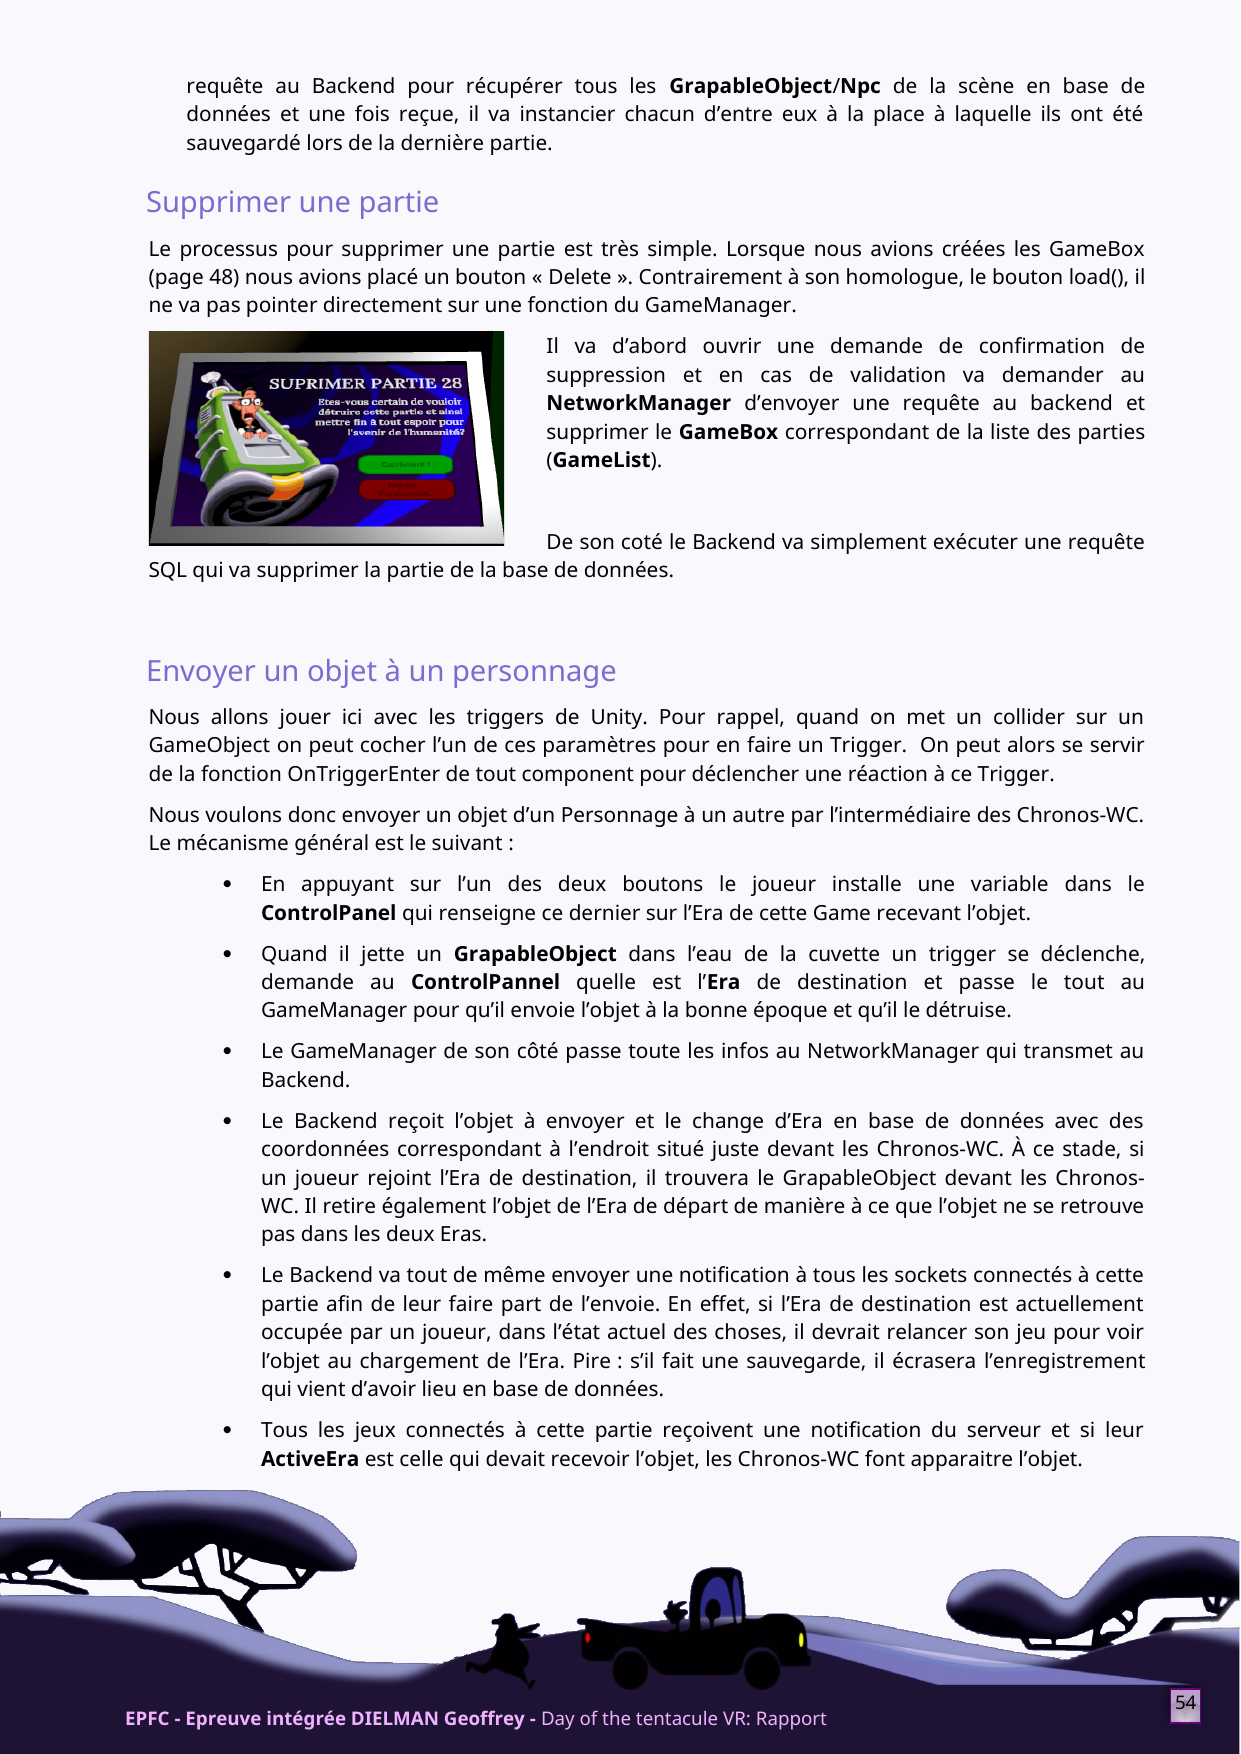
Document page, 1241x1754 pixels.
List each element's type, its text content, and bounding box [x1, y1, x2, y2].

list Le GameManager de son côté passe toute les infos au NetworkManager qui transmet au Backend. [224, 1036, 1146, 1093]
list Le Backend reçoit l’objet à envoyer et le change d’Era en base de données avec des coordonnées correspondant à l’endroit situé juste devant les Chronos-WC. À ce stade, si un joueur rejoint l’Era de destination, il trouvera le GrapableObject devant les Chronos-WC. Il retire également l’objet de l’Era de départ de manière à ce que l’objet ne se retrouve pas dans les deux Eras. [224, 1106, 1146, 1248]
subtitle Supprimer une partie [146, 181, 1146, 221]
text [186, 71, 1146, 156]
list En appuyant sur l’un des deux boutons le joueur installe une variable dans le ControlPanel qui renseigne ce dernier sur l’Era de cette Game recevant l’objet. [224, 869, 1146, 926]
text Il va d’abord ouvrir une demande de confirmation de suppression et en cas de validation va demander au NetworkManager d’envoyer une requête au backend et supprimer le GameBox correspondant de la liste des parties (GameList). [505, 331, 1146, 474]
picture [148, 331, 505, 546]
text Le processus pour supprimer une partie est très simple. Lorsque nous avions créées les GameBox (page 40) nous avions placé un bouton « Delete ». Contrairement à son homologue, le bouton load(), il ne va pas pointer directement sur une fonction du GameManager. [148, 234, 1146, 319]
list Le Backend va tout de même envoyer une notification à tous les sockets connectés à cette partie afin de leur faire part de l’envoie. En effet, si l’Era de destination est actuellement occupée par un joueur, dans l’état actuel des choses, il devrait relancer son jeu pour voir l’objet au chargement de l’Era. Pire : s’il fait une sauvegarde, il écrasera l’enregistrement qui vient d’avoir lieu en base de données. [224, 1261, 1146, 1403]
subtitle Envoyer un objet à un personnage [146, 650, 1146, 689]
list Tous les jeux connectés à cette partie reçoivent une notification du serveur et si leur ActiveEra est celle qui devait recevoir l’objet, les Chronos-WC font apparaitre l’objet. [224, 1415, 1146, 1472]
text De son coté le Backend va simplement exécuter une requête SQL qui va supprimer la partie de la base de données. [148, 527, 1146, 584]
list Quand il jette un GrapableObject dans l’eau de la cuvette un trigger se déclenche, demande au ControlPannel quelle est l’Era de destination et passe le tout au GameManager pour qu’il envoie l’objet à la bonne époque et qu’il le détruise. [224, 939, 1146, 1024]
text Nous allons jouer ici avec les triggers de Unity. Pour rappel, quand on met un collider sur un GameObject on peut cocher l’un de ces paramètres pour en faire un Trigger. On peut alors se servir de la fonction OnTriggerEnter de tout component pour déclencher une réaction à ce Trigger. [148, 702, 1146, 787]
text Nous voulons donc envoyer un objet d’un Personnage à un autre par l’intermédiaire des Chronos-WC. Le mécanisme général est le suivant : [148, 800, 1146, 857]
picture [0, 1479, 1240, 1754]
